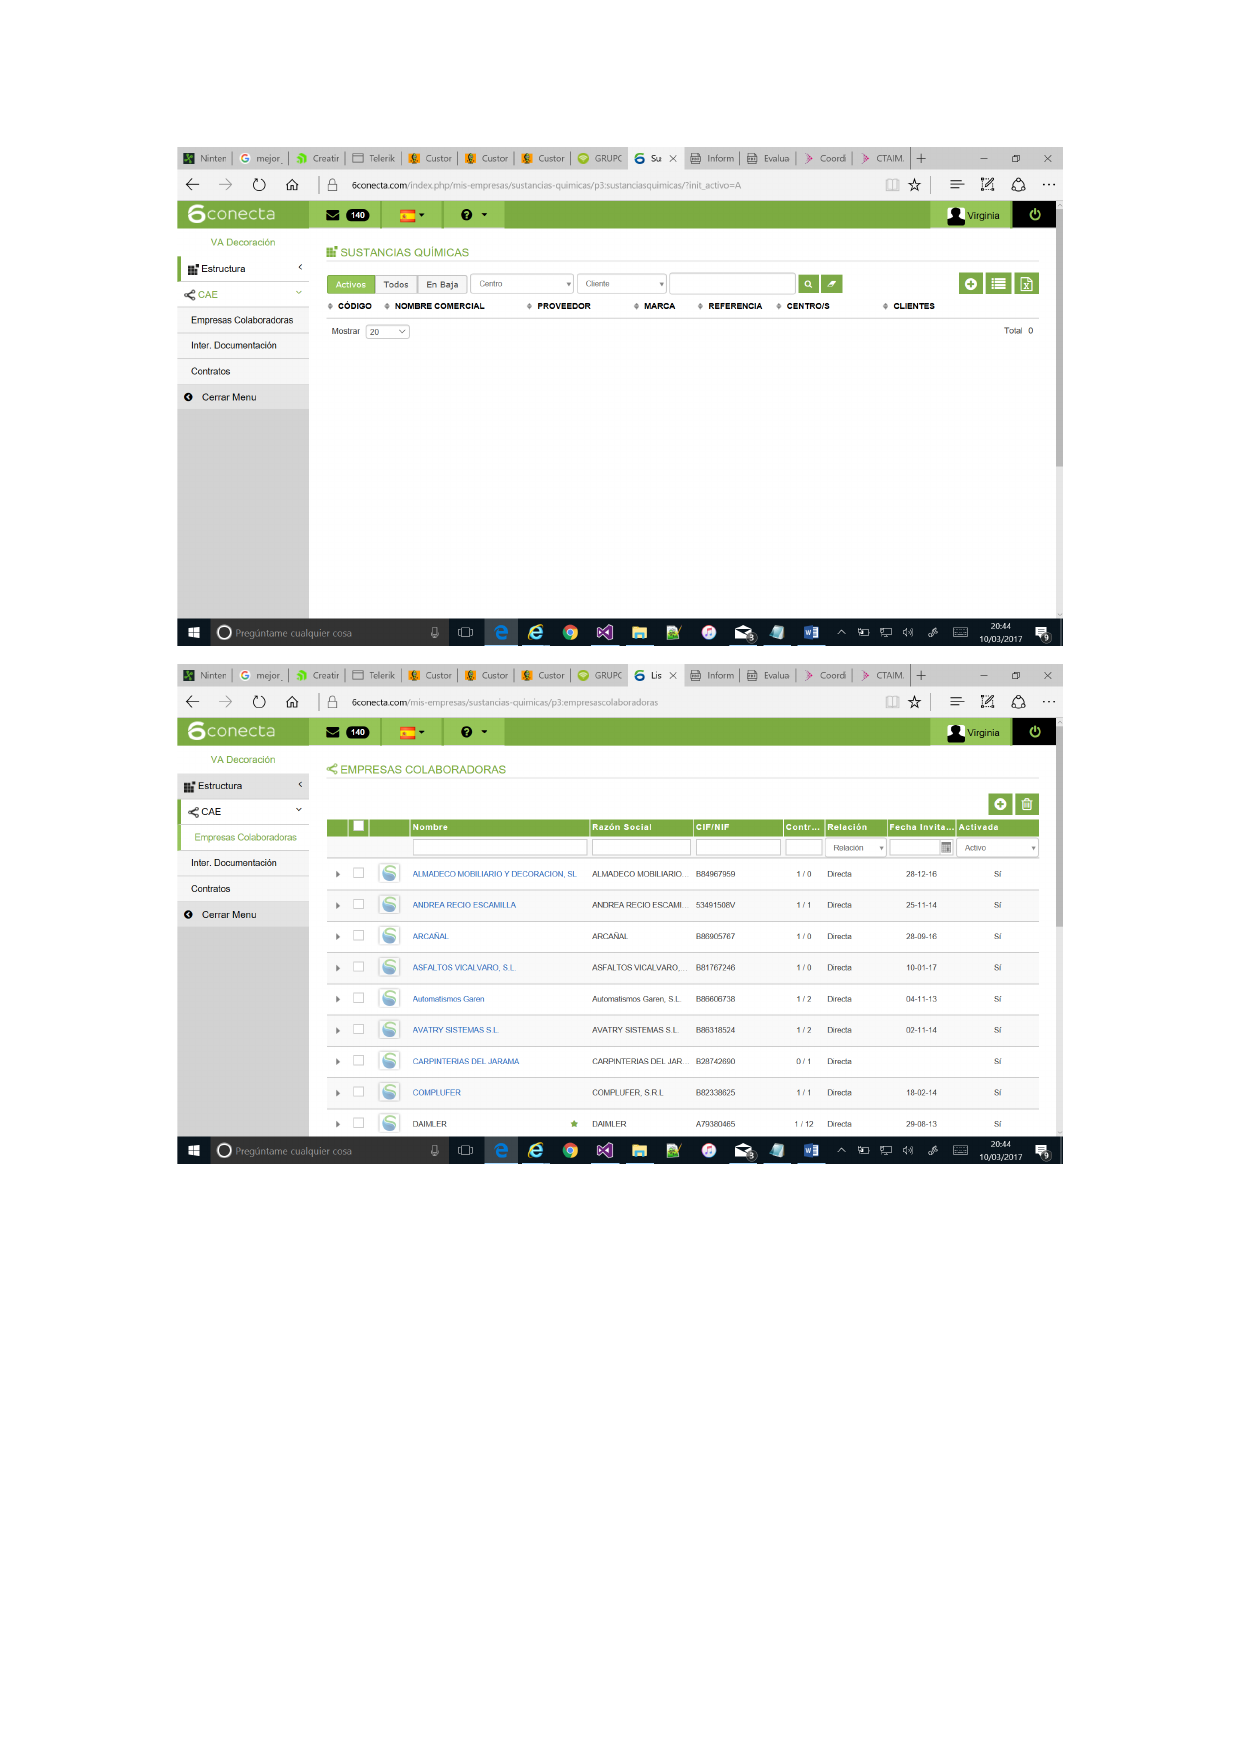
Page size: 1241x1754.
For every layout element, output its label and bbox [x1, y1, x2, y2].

picture [177, 664, 1063, 1164]
picture [177, 147, 1063, 646]
